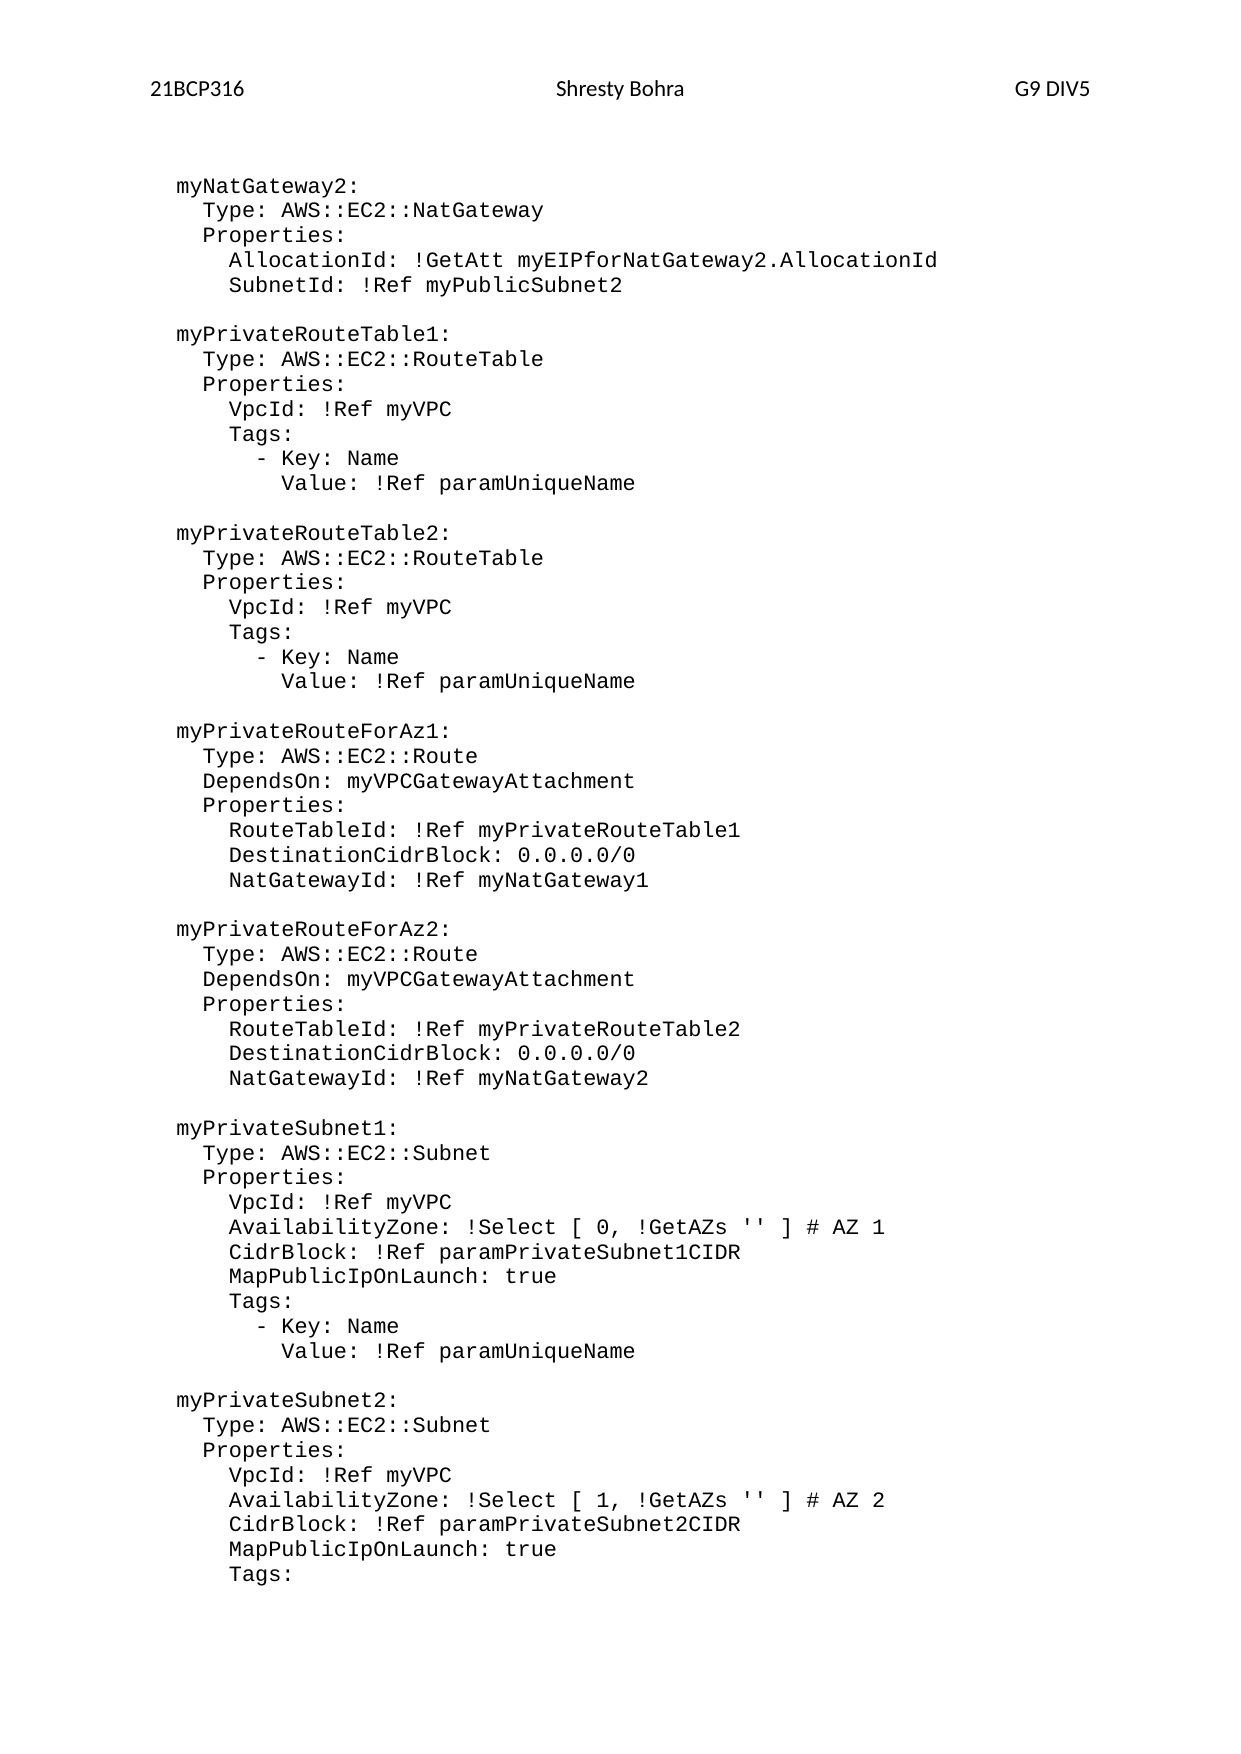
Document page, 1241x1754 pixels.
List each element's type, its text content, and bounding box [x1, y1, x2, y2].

text Tags: [150, 621, 1090, 646]
text RouteTableId: !Ref myPrivateRouteTable1 [150, 819, 1090, 844]
text VpcId: !Ref myVPC [150, 1191, 1090, 1216]
text myPrivateRouteForAz1: [150, 720, 1090, 745]
text VpcId: !Ref myVPC [150, 596, 1090, 621]
text - Key: Name [150, 646, 1090, 671]
text Value: !Ref paramUniqueName [150, 472, 1090, 497]
text VpcId: !Ref myVPC [150, 1464, 1090, 1489]
text Tags: [150, 1290, 1090, 1315]
text CidrBlock: !Ref paramPrivateSubnet1CIDR [150, 1241, 1090, 1266]
text Properties: [150, 1166, 1090, 1191]
text myPrivateRouteForAz2: [150, 918, 1090, 943]
text DestinationCidrBlock: 0.0.0.0/0 [150, 844, 1090, 869]
text NatGatewayId: !Ref myNatGateway1 [150, 869, 1090, 894]
text Type: AWS::EC2::NatGateway [150, 199, 1090, 224]
text - Key: Name [150, 1315, 1090, 1340]
text Properties: [150, 571, 1090, 596]
text Properties: [150, 373, 1090, 398]
text DependsOn: myVPCGatewayAttachment [150, 770, 1090, 794]
text myPrivateSubnet1: [150, 1117, 1090, 1142]
text myNatGateway2: [150, 175, 1090, 199]
text Type: AWS::EC2::Route [150, 745, 1090, 770]
text Value: !Ref paramUniqueName [150, 671, 1090, 695]
text DestinationCidrBlock: 0.0.0.0/0 [150, 1042, 1090, 1067]
text Type: AWS::EC2::RouteTable [150, 547, 1090, 571]
text NatGatewayId: !Ref myNatGateway2 [150, 1067, 1090, 1092]
text Tags: [150, 423, 1090, 447]
text SubnetId: !Ref myPublicSubnet2 [150, 274, 1090, 299]
text Type: AWS::EC2::Route [150, 943, 1090, 968]
text Type: AWS::EC2::Subnet [150, 1142, 1090, 1166]
text Properties: [150, 1439, 1090, 1464]
text Value: !Ref paramUniqueName [150, 1340, 1090, 1365]
text AllocationId: !GetAtt myEIPforNatGateway2.AllocationId [150, 249, 1090, 274]
text DependsOn: myVPCGatewayAttachment [150, 968, 1090, 993]
text Properties: [150, 224, 1090, 249]
text myPrivateRouteTable1: [150, 323, 1090, 348]
text CidrBlock: !Ref paramPrivateSubnet2CIDR [150, 1513, 1090, 1538]
text RouteTableId: !Ref myPrivateRouteTable2 [150, 1018, 1090, 1042]
text AvailabilityZone: !Select [ 1, !GetAZs '' ] # AZ 2 [150, 1489, 1090, 1513]
text Type: AWS::EC2::RouteTable [150, 348, 1090, 373]
text Properties: [150, 993, 1090, 1018]
text myPrivateRouteTable2: [150, 522, 1090, 547]
text myPrivateSubnet2: [150, 1389, 1090, 1414]
text Type: AWS::EC2::Subnet [150, 1414, 1090, 1439]
text VpcId: !Ref myVPC [150, 398, 1090, 423]
text MapPublicIpOnLaunch: true [150, 1266, 1090, 1290]
text MapPublicIpOnLaunch: true [150, 1538, 1090, 1563]
text AvailabilityZone: !Select [ 0, !GetAZs '' ] # AZ 1 [150, 1216, 1090, 1241]
text Tags: [150, 1563, 1090, 1588]
text - Key: Name [150, 447, 1090, 472]
text Properties: [150, 794, 1090, 819]
